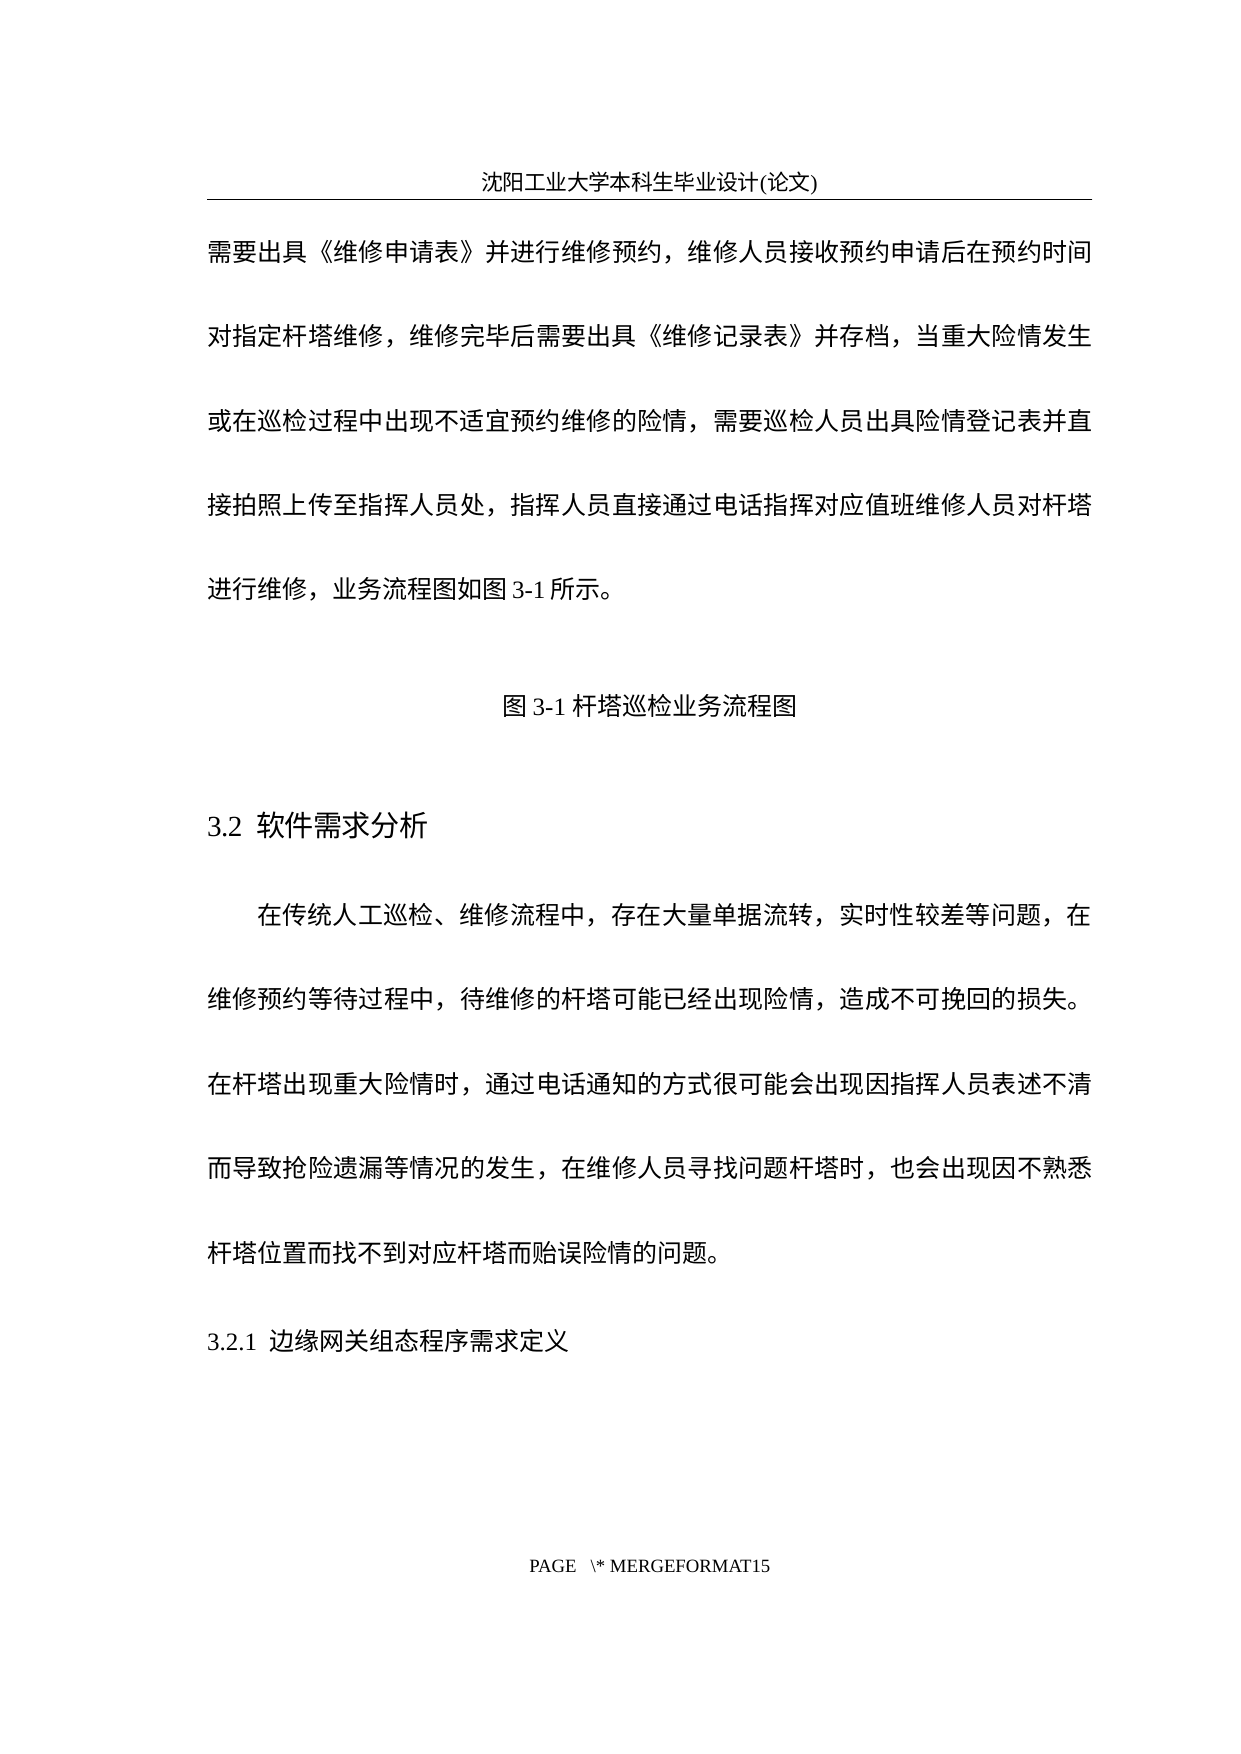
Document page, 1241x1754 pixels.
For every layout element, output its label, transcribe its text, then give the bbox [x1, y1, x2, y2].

text 传统杆塔巡检中首先由巡检规划人员对杆塔巡检规划并生成《巡检规划书》，经过安全人员审核后将巡检计划存档并将《巡检规划书》发放到巡检指挥人员、对应变电站工作人员以及巡检人员处，巡检人员根据《巡检规划书》按时对需要巡检的杆塔进行巡检，在巡检过程中，正常杆塔需要巡检人员出具《巡检详情表》并交由变电站工作人员生成巡检记录存档；对于需要维修的杆塔，巡检人员需要出具《维修申请表》并进行维修预约，维修人员接收预约申请后在预约时间对指定杆塔维修，维修完毕后需要出具《维修记录表》并存档，当重大险情发生或在巡检过程中出现不适宜预约维修的险情，需要巡检人员出具险情登记表并直接拍照上传至指挥人员处，指挥人员直接通过电话指挥对应值班维修人员对杆塔进行维修，业务流程图如图3-1所示。 [207, 218, 1092, 621]
text 在传统人工巡检、维修流程中，存在大量单据流转，实时性较差等问题，在维修预约等待过程中，待维修的杆塔可能已经出现险情，造成不可挽回的损失。在杆塔出现重大险情时，通过电话通知的方式很可能会出现因指挥人员表述不清而导致抢险遗漏等情况的发生，在维修人员寻找问题杆塔时，也会出现因不熟悉杆塔位置而找不到对应杆塔而贻误险情的问题。 [207, 881, 1092, 1284]
subtitle 3.2.1 边缘网关组态程序需求定义 [207, 1307, 1092, 1372]
subtitle 3.2 软件需求分析 [207, 791, 1092, 856]
text 图3-1 杆塔巡检业务流程图 [207, 672, 1092, 737]
